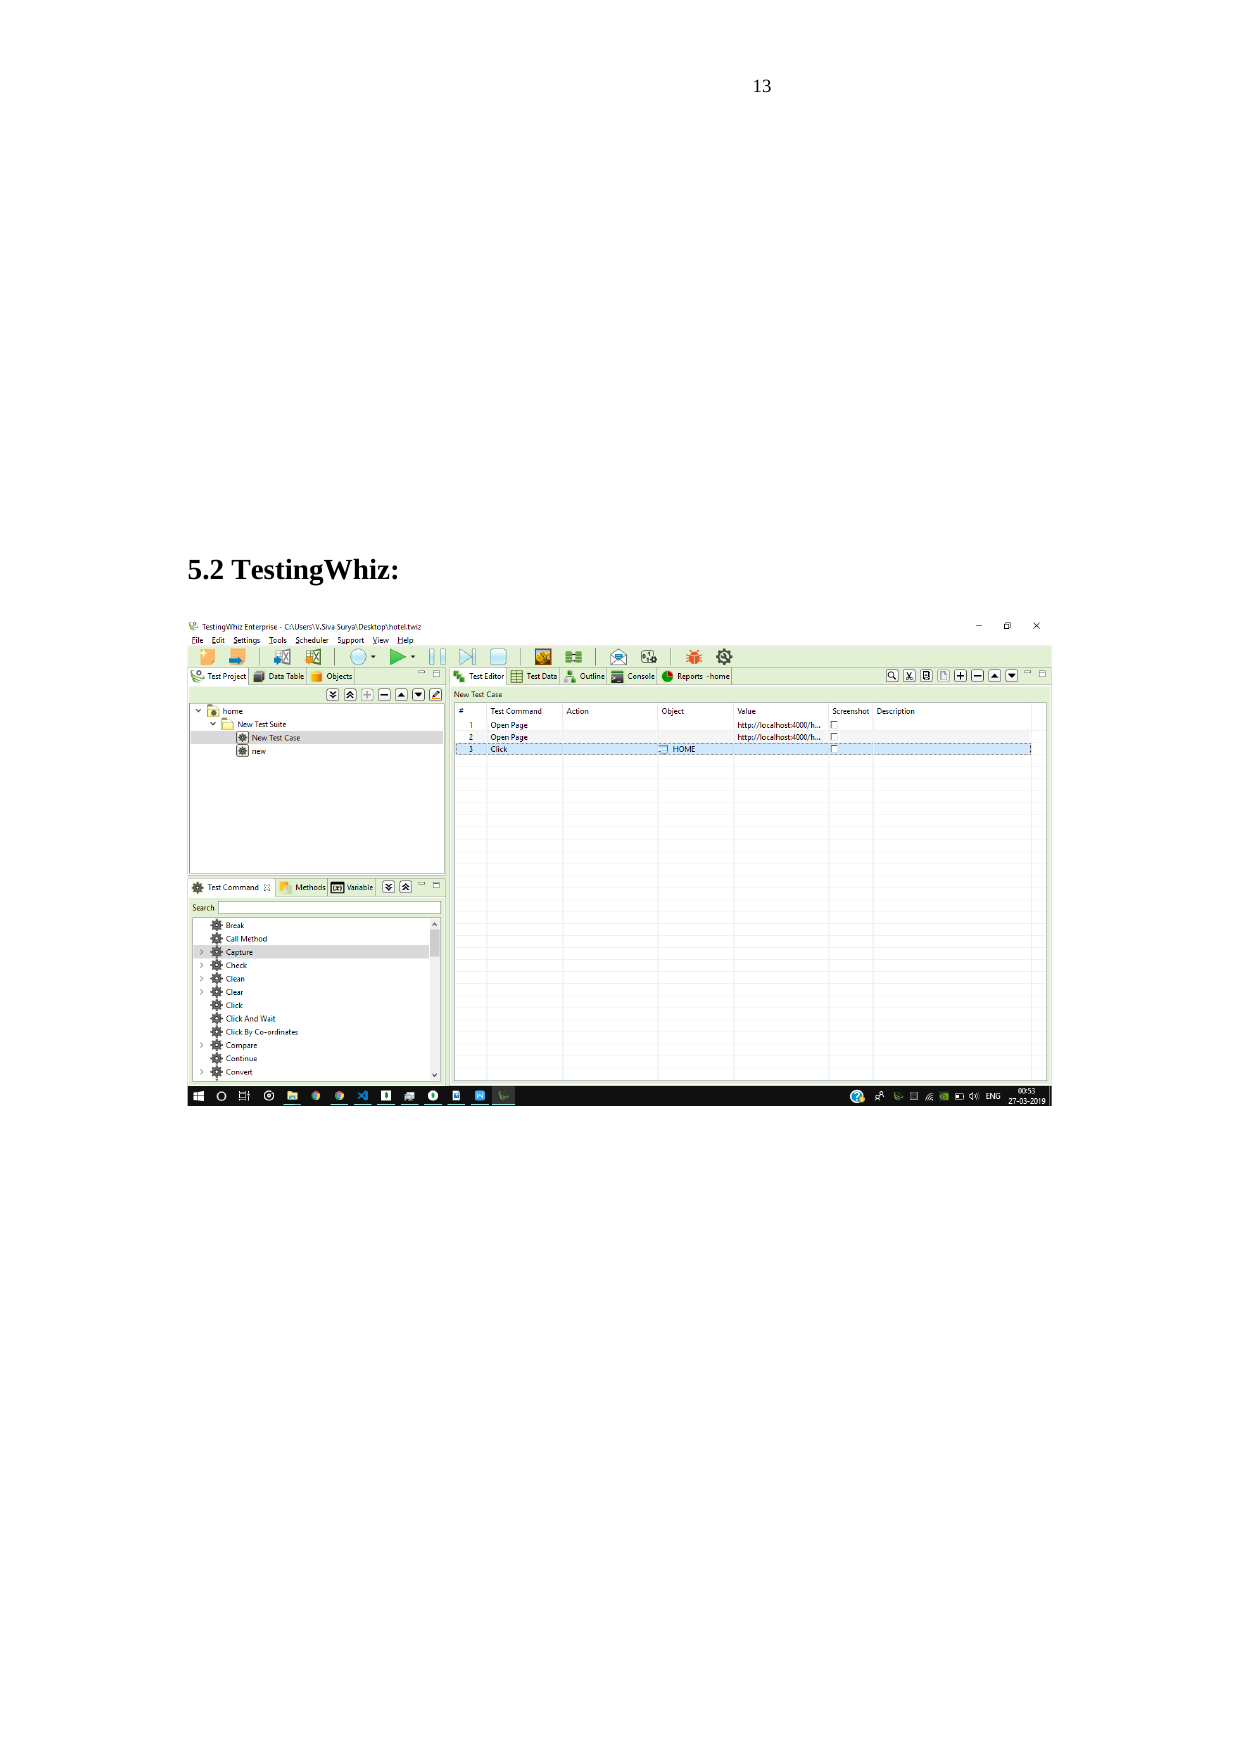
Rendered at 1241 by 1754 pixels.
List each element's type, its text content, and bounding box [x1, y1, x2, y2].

list 5.2 TestingWhiz: [187, 552, 978, 586]
picture [187, 619, 1052, 1106]
